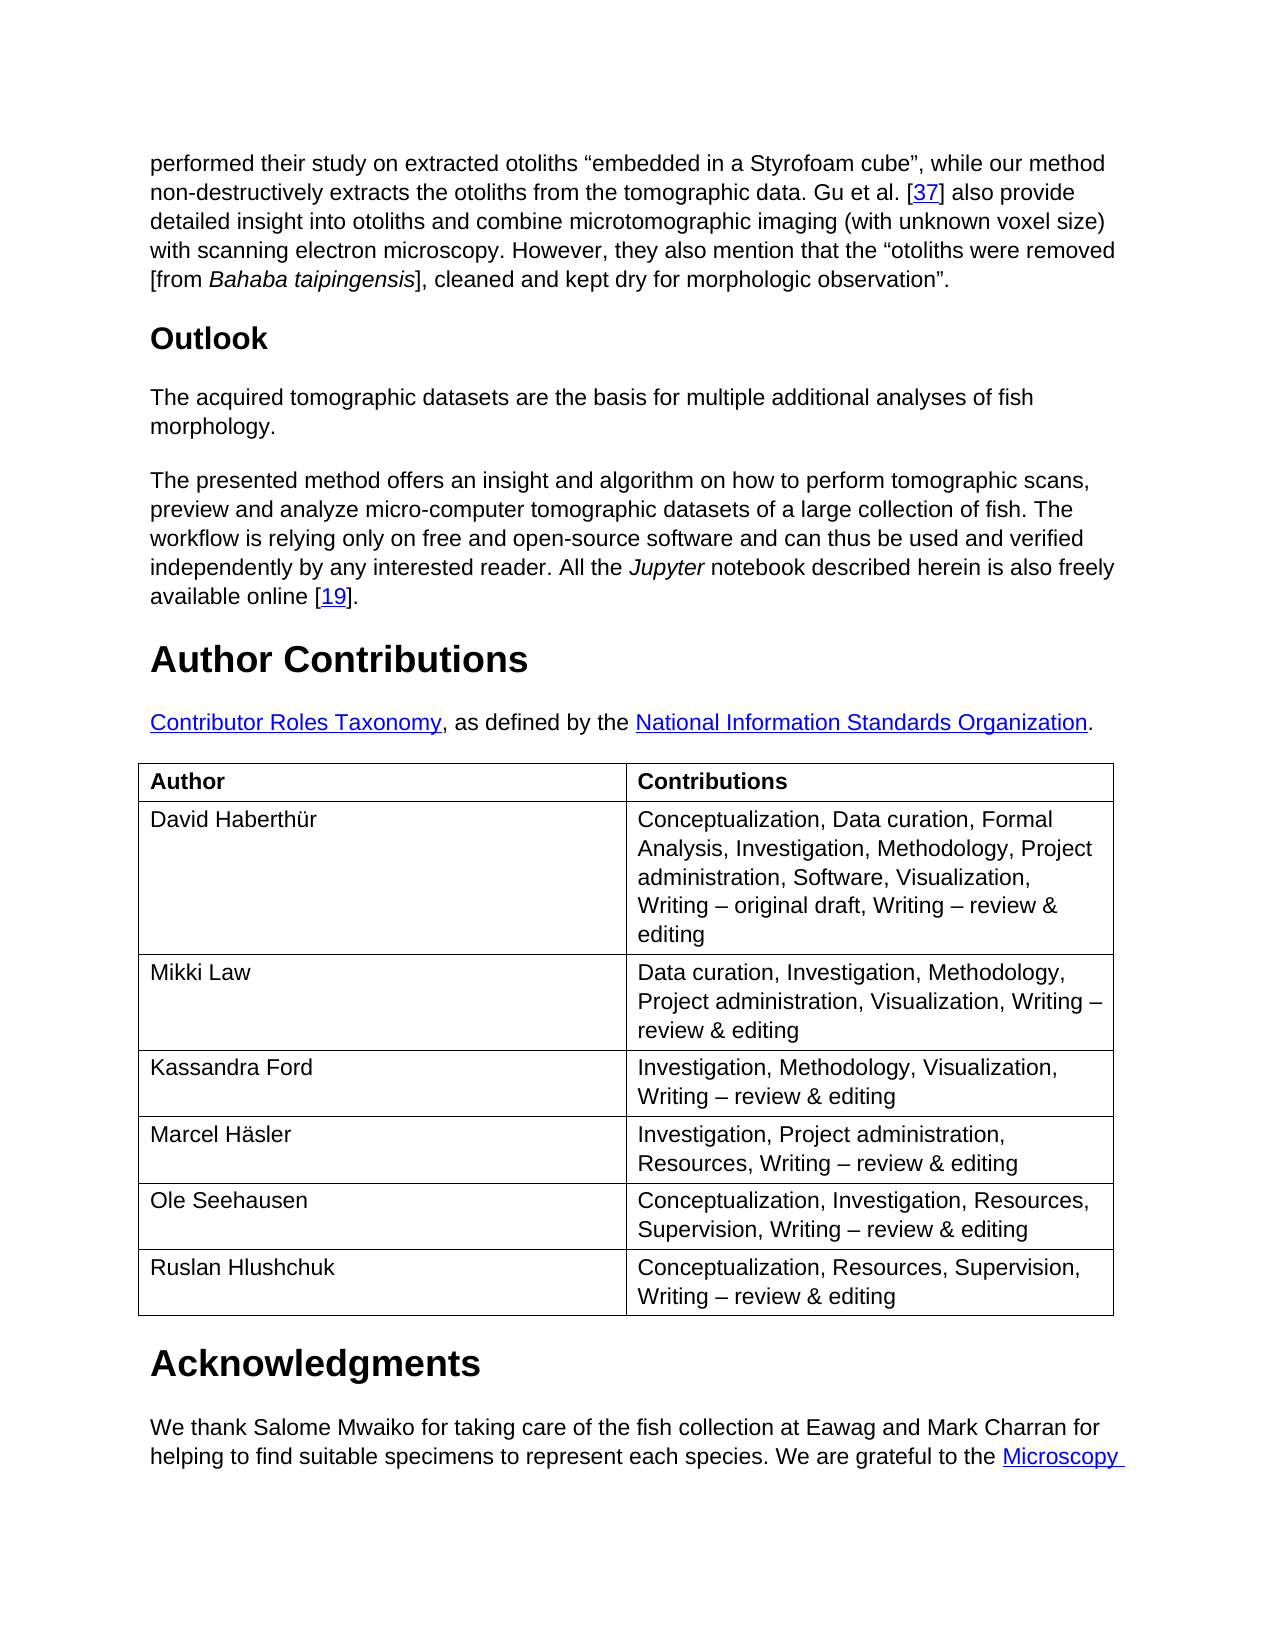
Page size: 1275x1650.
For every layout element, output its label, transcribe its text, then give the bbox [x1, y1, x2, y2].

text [150, 1414, 1125, 1469]
table_cell Conceptualization, Investigation, Resources, Supervision, Writing – review & editing [627, 1184, 1113, 1249]
table_cell Mikki Law [139, 955, 626, 1049]
table_cell Investigation, Methodology, Visualization, Writing – review & editing [627, 1051, 1113, 1116]
table_header Author [139, 764, 626, 801]
subtitle Outlook [150, 320, 1125, 356]
table_cell Marcel Häsler [139, 1117, 626, 1182]
table_cell Conceptualization, Resources, Supervision, Writing – review & editing [627, 1250, 1113, 1315]
table_cell Investigation, Project administration, Resources, Writing – review & editing [627, 1117, 1113, 1182]
table_cell Ole Seehausen [139, 1184, 626, 1249]
text The presented method offers an insight and algorithm on how to perform tomographic scans, preview and analyze micro-computer tomographic datasets of a large collection of fish. The workflow is relying only on free and open-source software and can thus be used and verified independently by any interested reader. All the Jupyter notebook described herein is also freely available online [19]. [150, 467, 1125, 609]
table_cell Kassandra Ford [139, 1051, 626, 1116]
text The acquired tomographic datasets are the basis for multiple additional analyses of fish morphology. [150, 384, 1125, 439]
subtitle Acknowledgments [150, 1341, 1125, 1384]
table_header Contributions [627, 764, 1113, 801]
subtitle Author Contributions [150, 637, 1125, 680]
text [150, 150, 1125, 292]
table_cell David Haberthür [139, 802, 626, 954]
table_cell Data curation, Investigation, Methodology, Project administration, Visualization, Writing – review & editing [627, 955, 1113, 1049]
text Contributor Roles Taxonomy, as defined by the National Information Standards Organization. [150, 709, 1125, 736]
table_cell Conceptualization, Data curation, Formal Analysis, Investigation, Methodology, Project administration, Software, Visualization, Writing – original draft, Writing – review & editing [627, 802, 1113, 954]
table_cell Ruslan Hlushchuk [139, 1250, 626, 1315]
